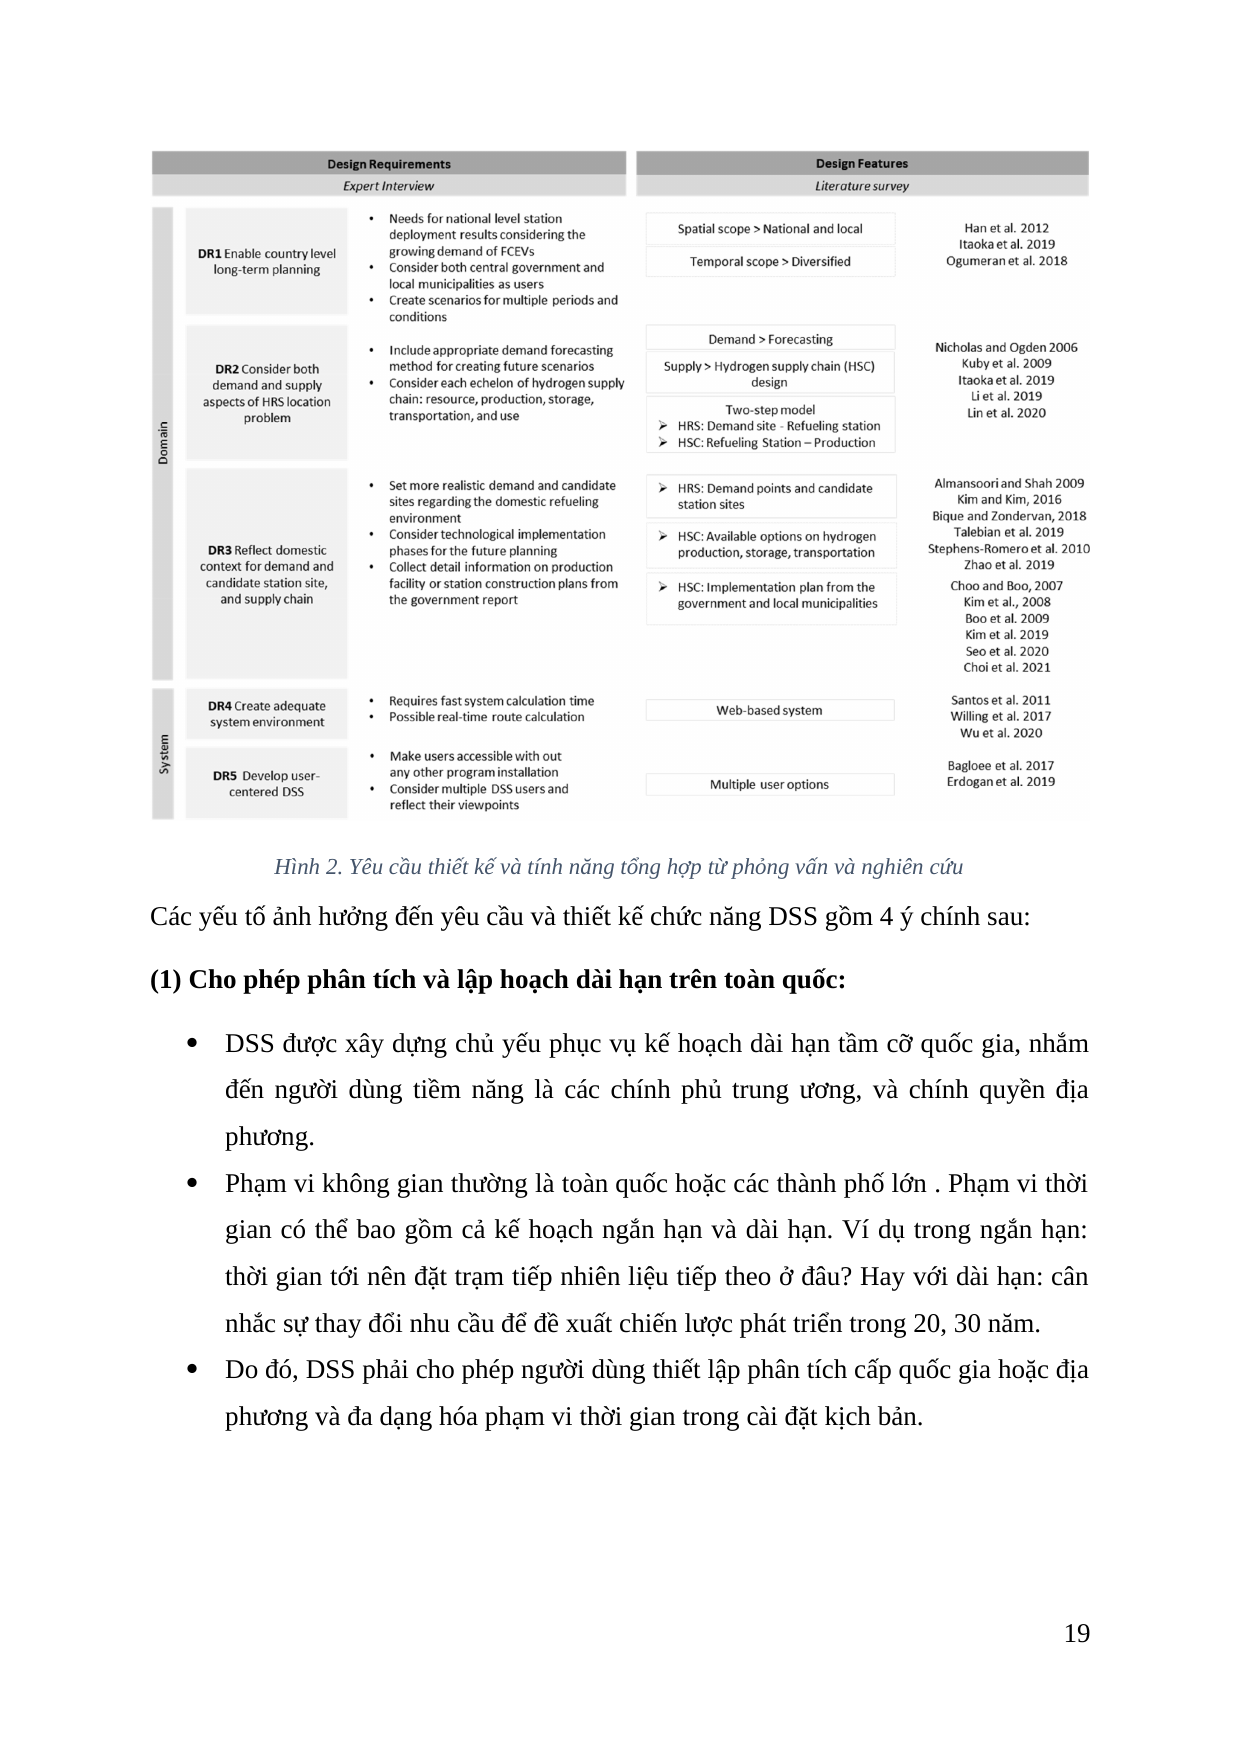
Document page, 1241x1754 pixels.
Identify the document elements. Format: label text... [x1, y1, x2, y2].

text (1) Cho phép phân tích và lập hoạch dài hạn trên toàn quốc: [150, 963, 1090, 994]
text Hình 2. Yêu cầu thiết kế và tính năng tổng hợp từ phỏng vấn và nghiên cứu [150, 853, 1090, 879]
picture [150, 150, 1091, 821]
list Phạm vi không gian thường là toàn quốc hoặc các thành phố lớn . Phạm vi thời gian có thể bao gồm cả kế hoạch ngắn hạn và dài hạn. Ví dụ trong ngắn hạn: thời gian tới nên đặt trạm tiếp nhiên liệu tiếp theo ở đâu? Hay với dài hạn: cân nhắc sự thay đổi nhu cầu để đề xuất chiến lược phát triển trong 20, 30 năm. [187, 1167, 1090, 1338]
list Do đó, DSS phải cho phép người dùng thiết lập phân tích cấp quốc gia hoặc địa phương và đa dạng hóa phạm vi thời gian trong cài đặt kịch bản. [187, 1354, 1090, 1432]
list DSS được xây dựng chủ yếu phục vụ kế hoạch dài hạn tầm cỡ quốc gia, nhắm đến người dùng tiềm năng là các chính phủ trung ương, và chính quyền địa phương. [187, 1027, 1090, 1151]
text Các yếu tố ảnh hưởng đến yêu cầu và thiết kế chức năng DSS gồm 4 ý chính sau: [150, 900, 1090, 931]
